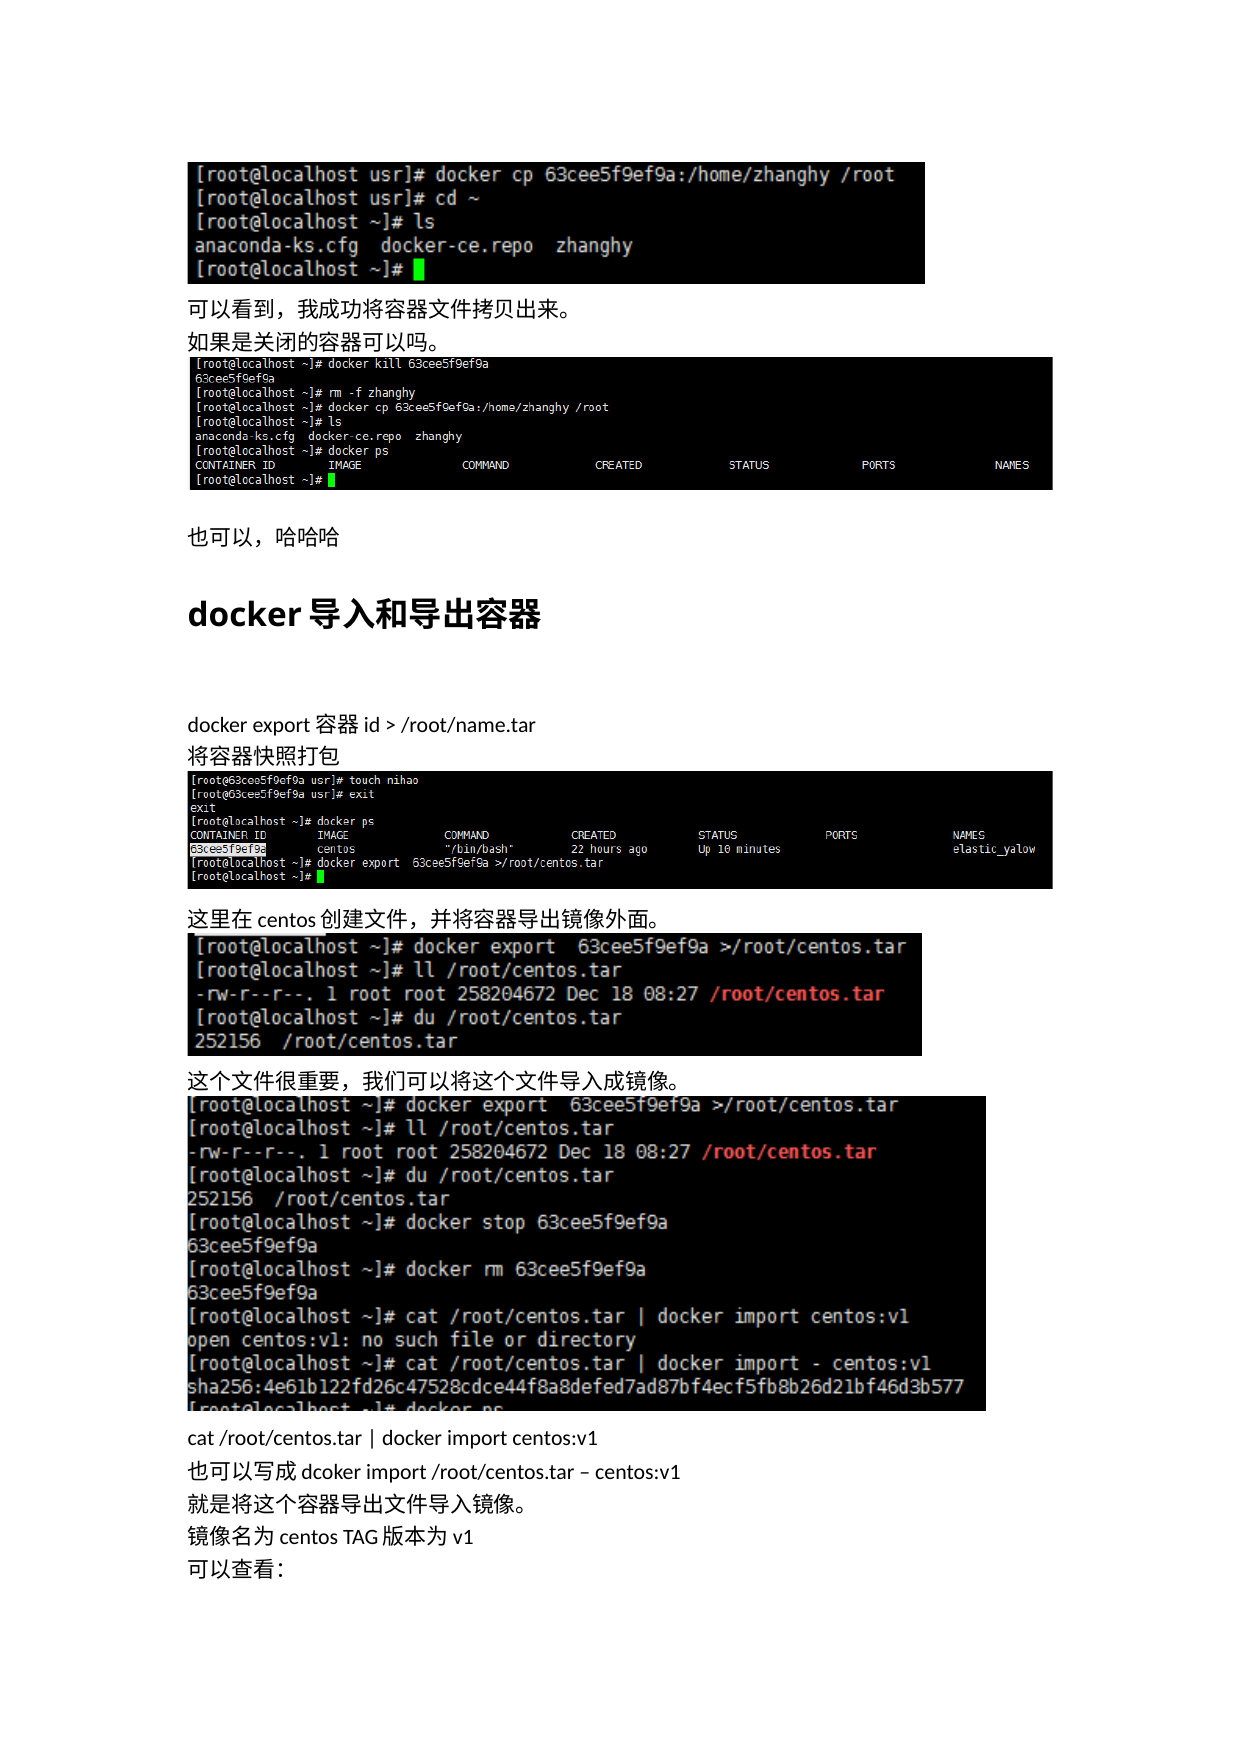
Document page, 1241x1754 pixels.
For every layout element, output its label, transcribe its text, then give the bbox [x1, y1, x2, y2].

text 这个文件很重要，我们可以将这个文件导入成镜像。 [187, 1064, 1053, 1096]
text 也可以，哈哈哈 [187, 519, 1053, 552]
text 镜像名为centos TAG版本为v1 [187, 1519, 1053, 1551]
picture [187, 933, 922, 1056]
picture [187, 771, 1053, 889]
text 也可以写成dcoker import /root/centos.tar – centos:v1 [187, 1454, 1053, 1486]
picture [187, 1096, 986, 1411]
picture [187, 357, 1053, 490]
text 将容器快照打包 [187, 739, 1053, 771]
text 可以看到，我成功将容器文件拷贝出来。 [187, 292, 1053, 324]
text 如果是关闭的容器可以吗。 [187, 324, 1053, 357]
picture [187, 162, 925, 284]
text 可以查看： [187, 1551, 1053, 1584]
text docker export 容器id > /root/name.tar [187, 706, 1053, 739]
subtitle docker导入和导出容器 [187, 579, 1053, 644]
text 这里在centos创建文件，并将容器导出镜像外面。 [187, 901, 1053, 934]
text 就是将这个容器导出文件导入镜像。 [187, 1486, 1053, 1519]
text cat /root/centos.tar | docker import centos:v1 [187, 1421, 1053, 1454]
